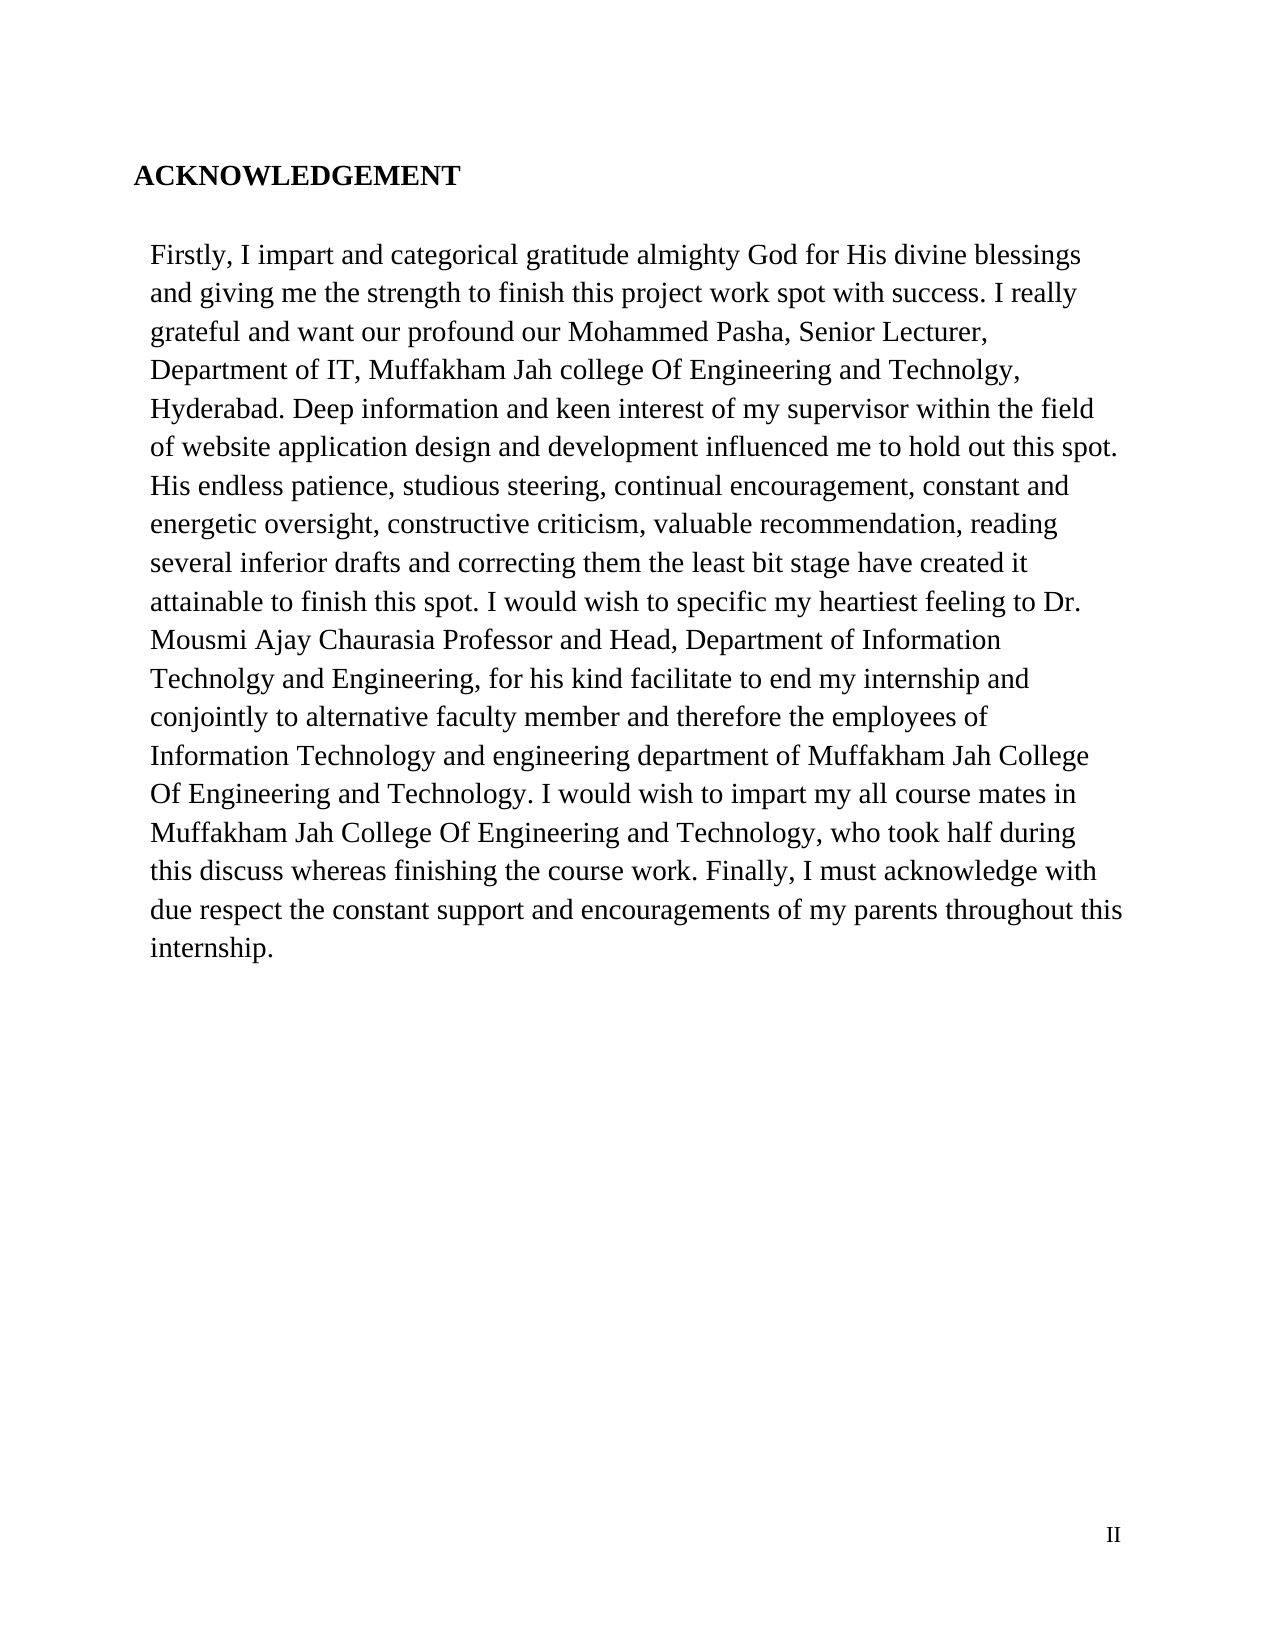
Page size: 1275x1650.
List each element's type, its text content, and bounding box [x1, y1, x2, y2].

text ACKNOWLEDGEMENT [133, 158, 1105, 192]
text Firstly, I impart and categorical gratitude almighty God for His divine blessings and giving me the strength to finish this project work spot with success. I really grateful and want our profound our Mohammed Pasha, Senior Lecturer, Department of IT, Muffakham Jah college Of Engineering and Technolgy, Hyderabad. Deep information and keen interest of my supervisor within the field of website application design and development influenced me to hold out this spot. His endless patience, studious steering, continual encouragement, constant and energetic oversight, constructive criticism, valuable recommendation, reading several inferior drafts and correcting them the least bit stage have created it attainable to finish this spot. I would wish to specific my heartiest feeling to Dr. Mousmi Ajay Chaurasia Professor and Head, Department of Information Technolgy and Engineering, for his kind facilitate to end my internship and conjointly to alternative faculty member and therefore the employees of Information Technology and engineering department of Muffakham Jah College Of Engineering and Technology. I would wish to impart my all course mates in Muffakham Jah College Of Engineering and Technology, who took half during this discuss whereas finishing the course work. Finally, I must acknowledge with due respect the constant support and encouragements of my parents throughout this internship. [150, 237, 1125, 964]
